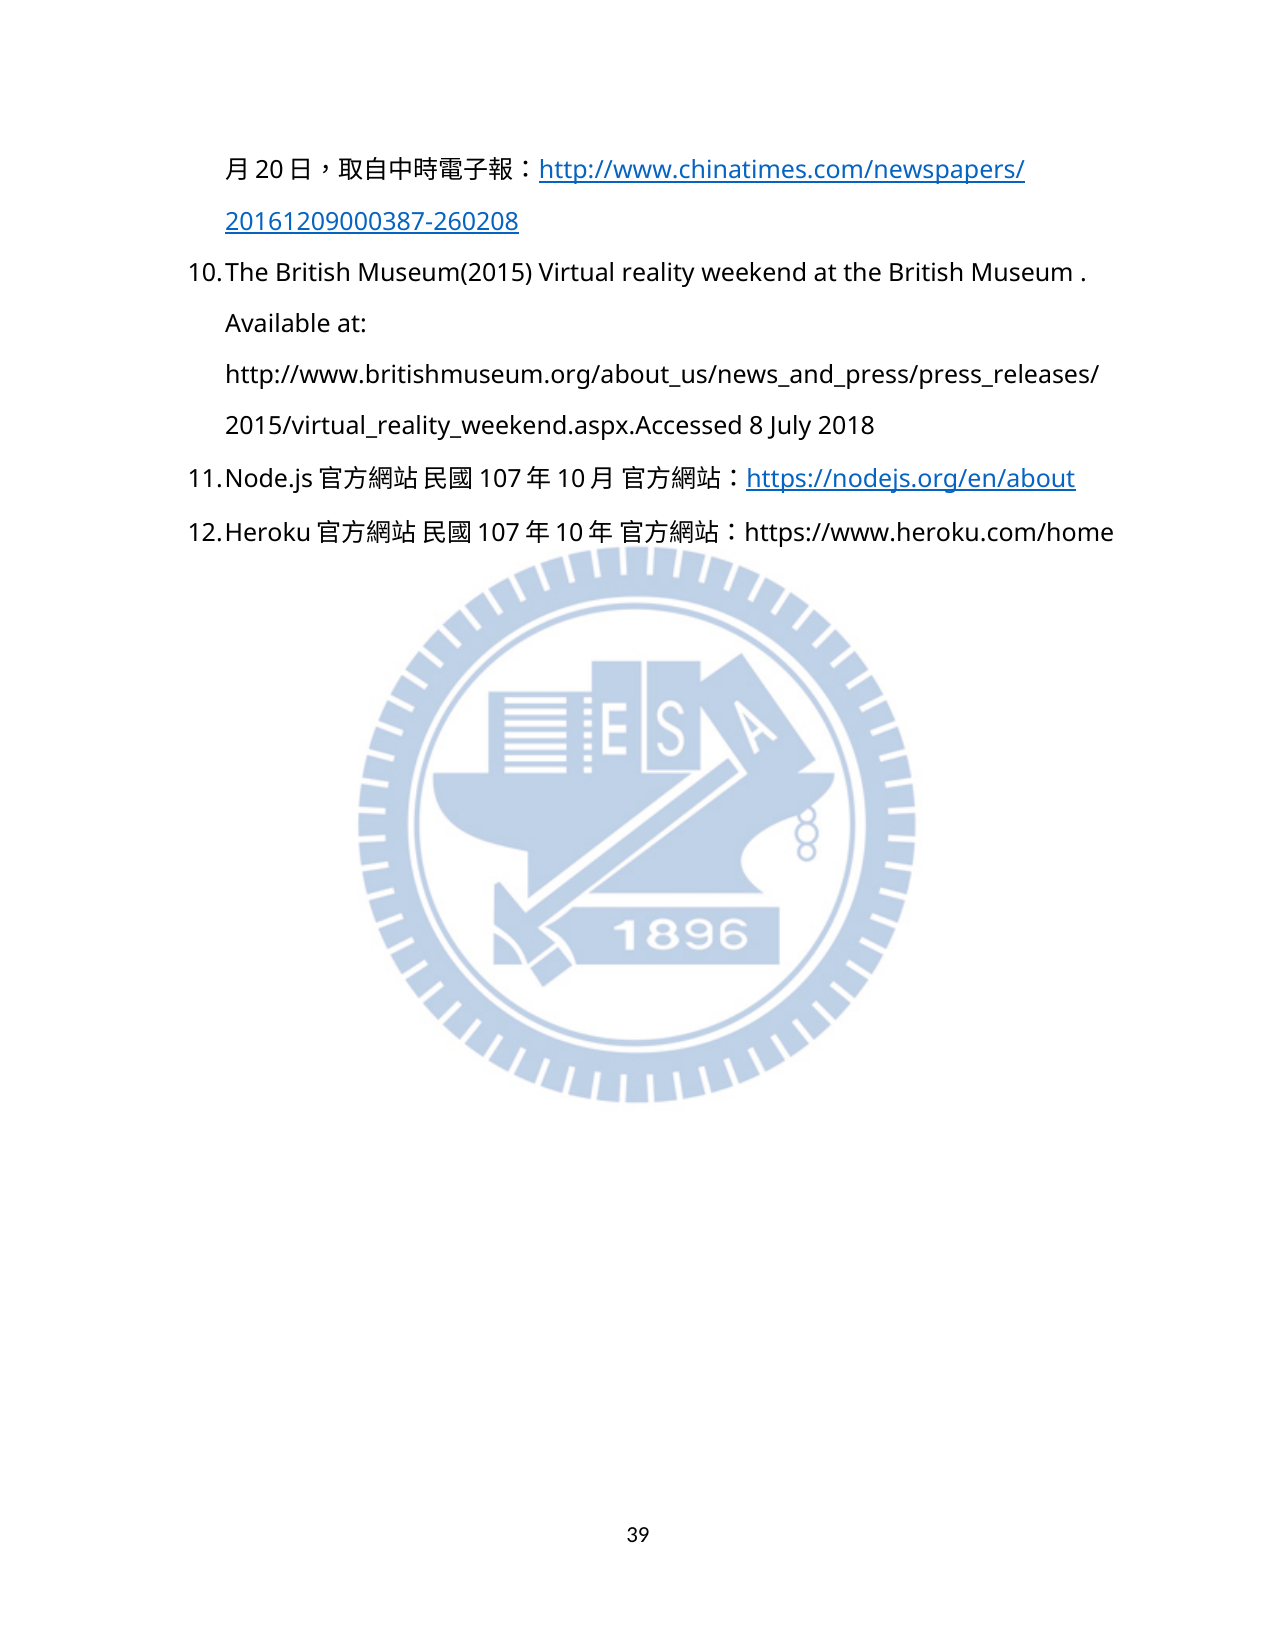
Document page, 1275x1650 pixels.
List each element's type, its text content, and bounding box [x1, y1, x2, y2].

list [187, 150, 1125, 237]
list Heroku官方網站 民國107年10年 官方網站：https://www.heroku.com/home [187, 513, 1125, 549]
list The British Museum(2015) Virtual reality weekend at the British Museum . Available at: http://www.britishmuseum.org/about_us/news_and_press/press_releases/2015/virtual_reality_weekend.aspx.Accessed 8 July 2018 [187, 254, 1125, 441]
list Node.js官方網站 民國107年10月 官方網站：https://nodejs.org/en/about [187, 458, 1125, 495]
picture [321, 549, 954, 1126]
